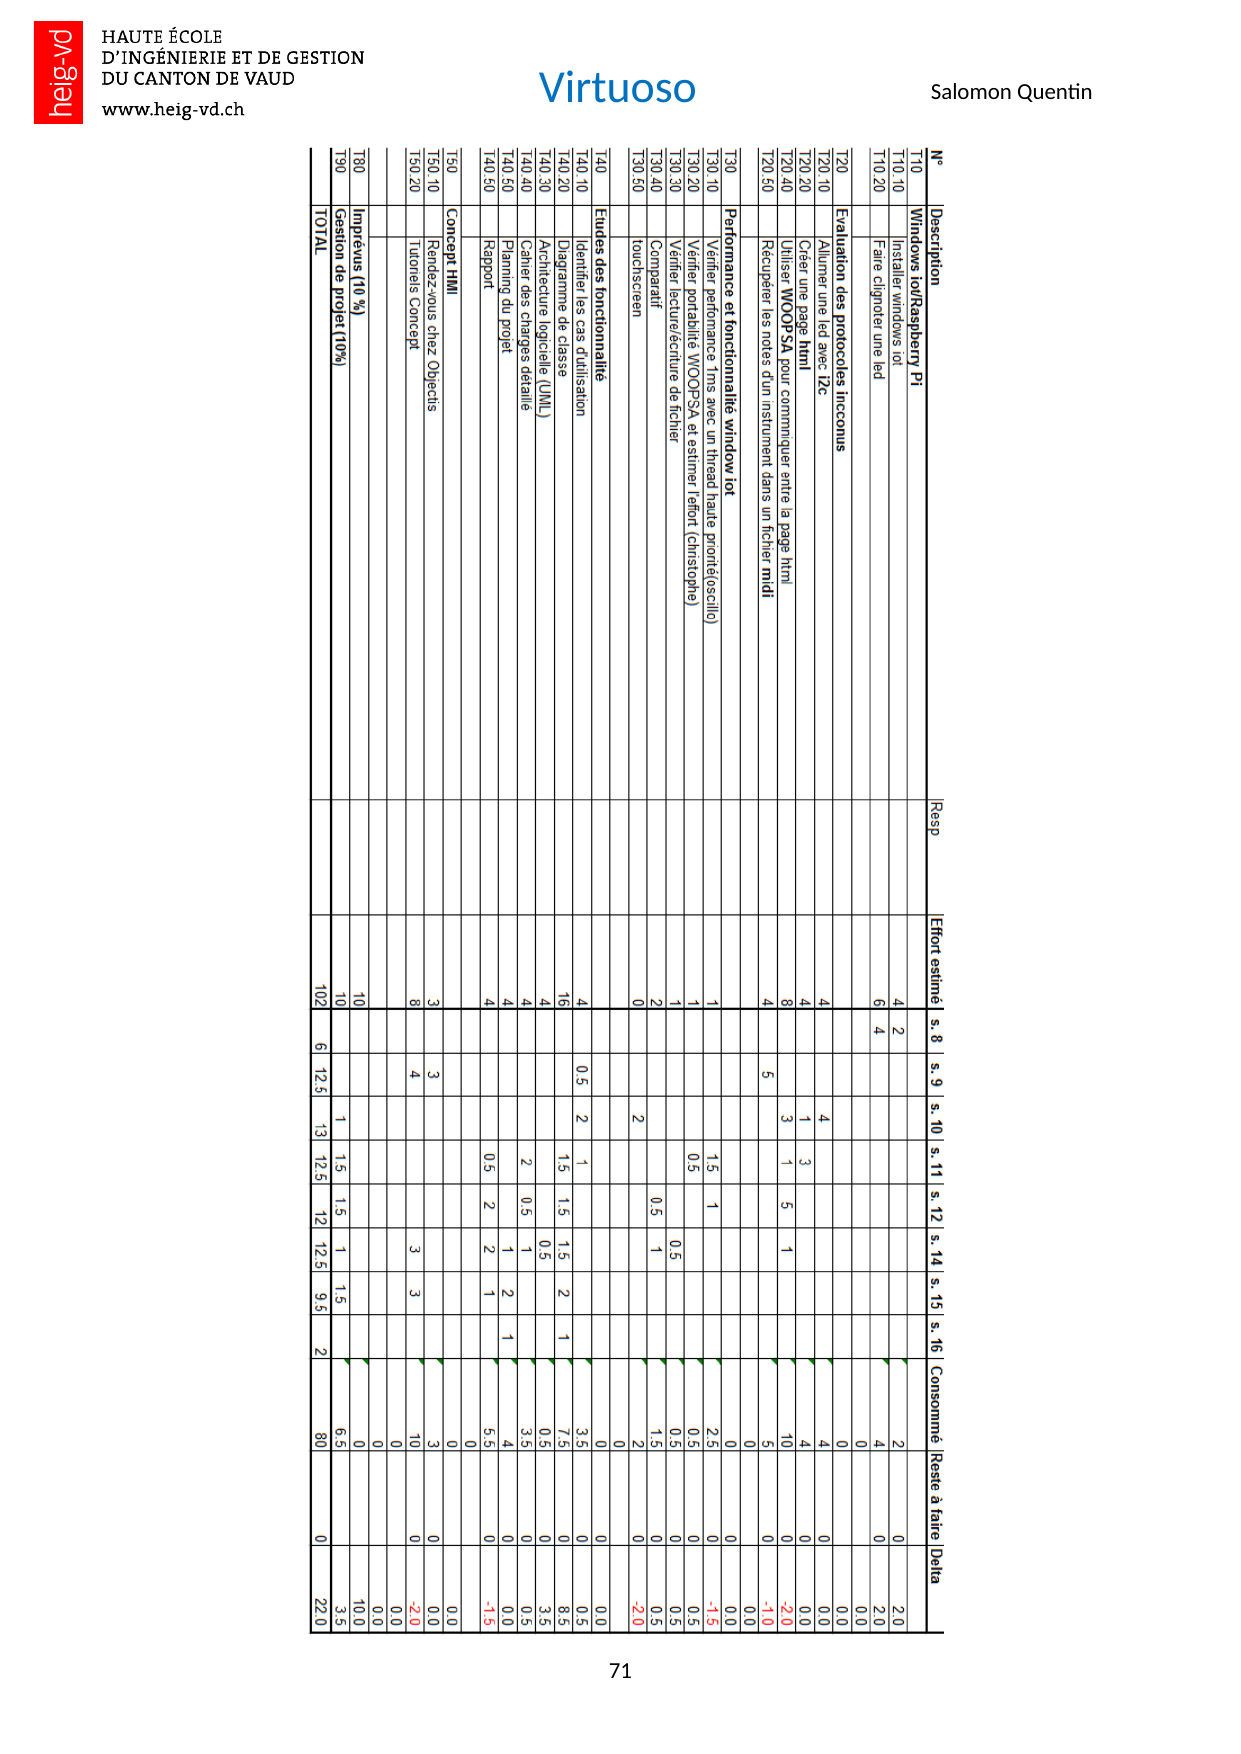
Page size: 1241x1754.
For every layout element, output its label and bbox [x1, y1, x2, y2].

picture [33, 21, 364, 124]
picture [308, 149, 944, 1634]
